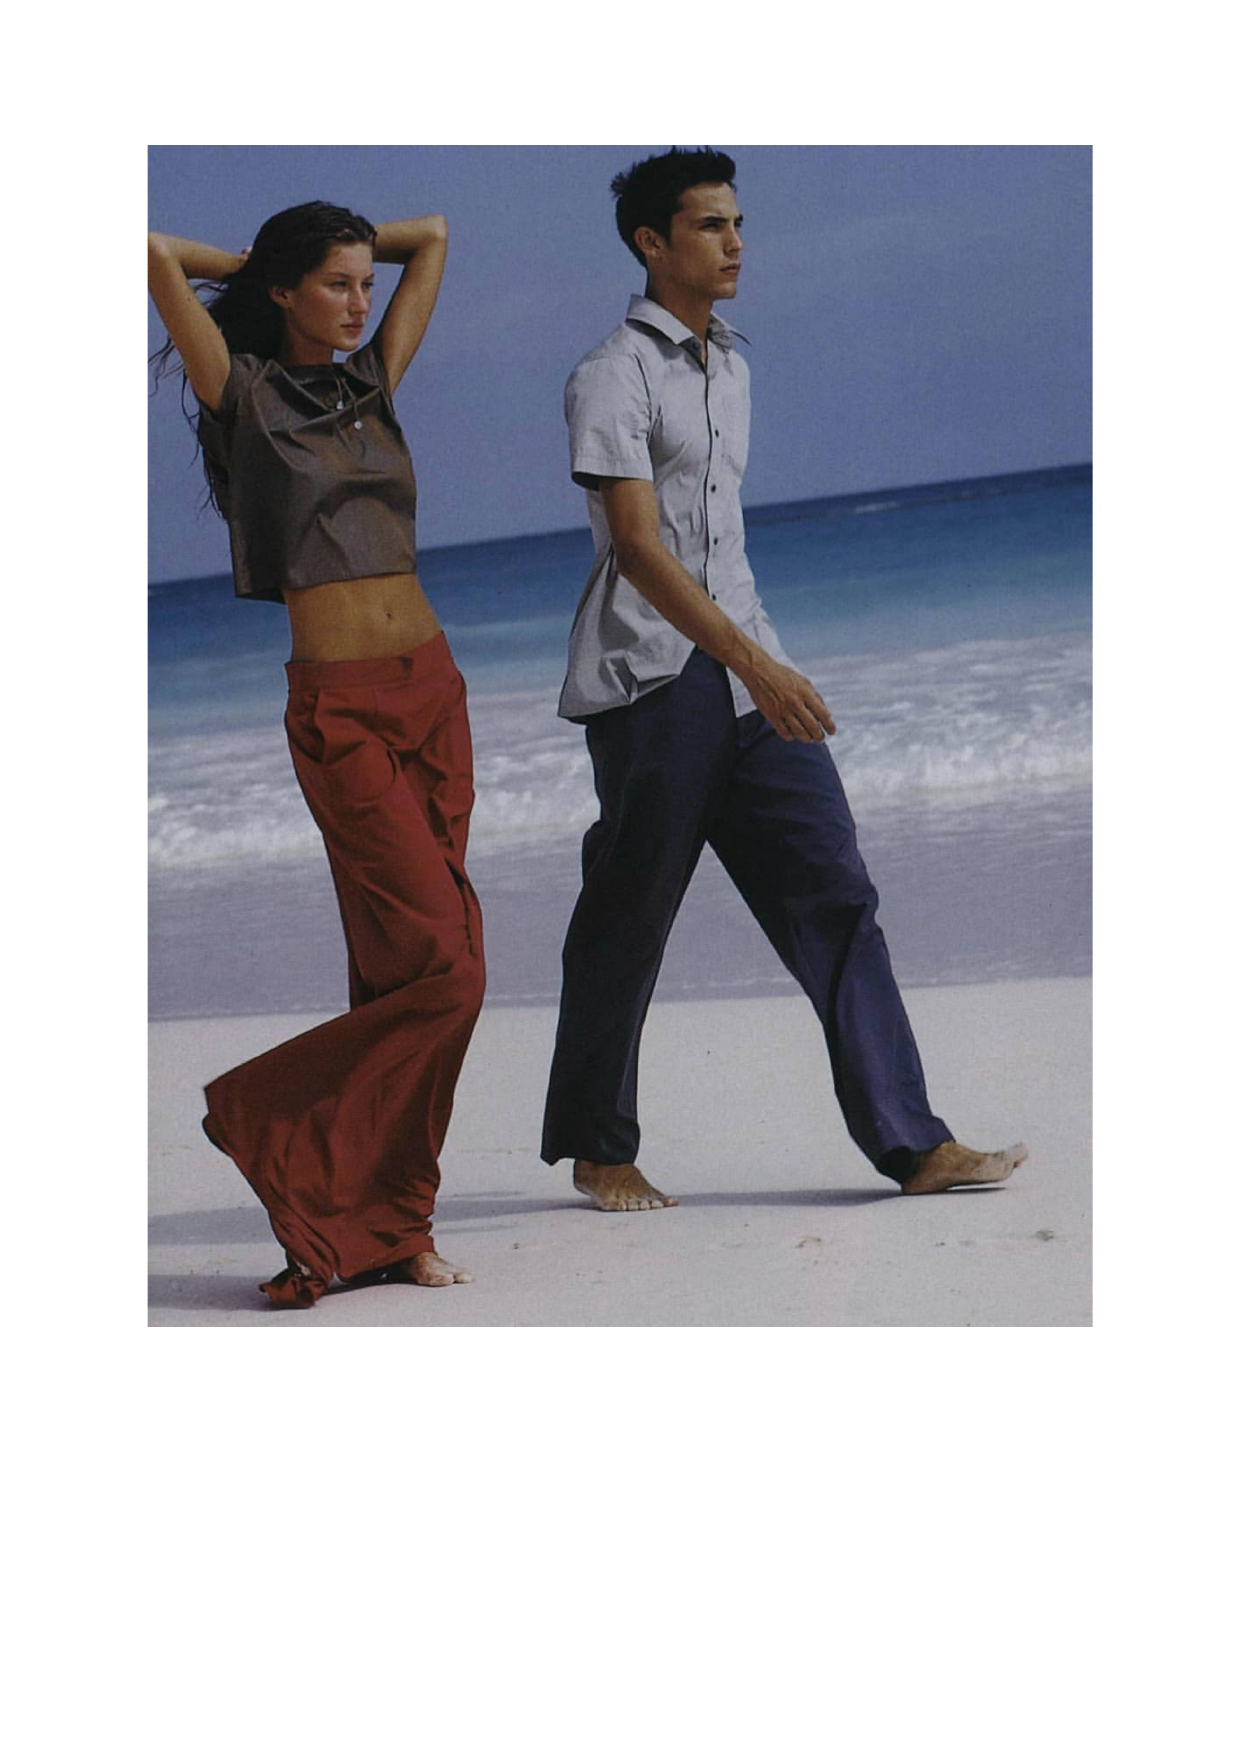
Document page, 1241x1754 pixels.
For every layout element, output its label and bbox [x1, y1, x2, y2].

picture [147, 145, 1093, 1327]
